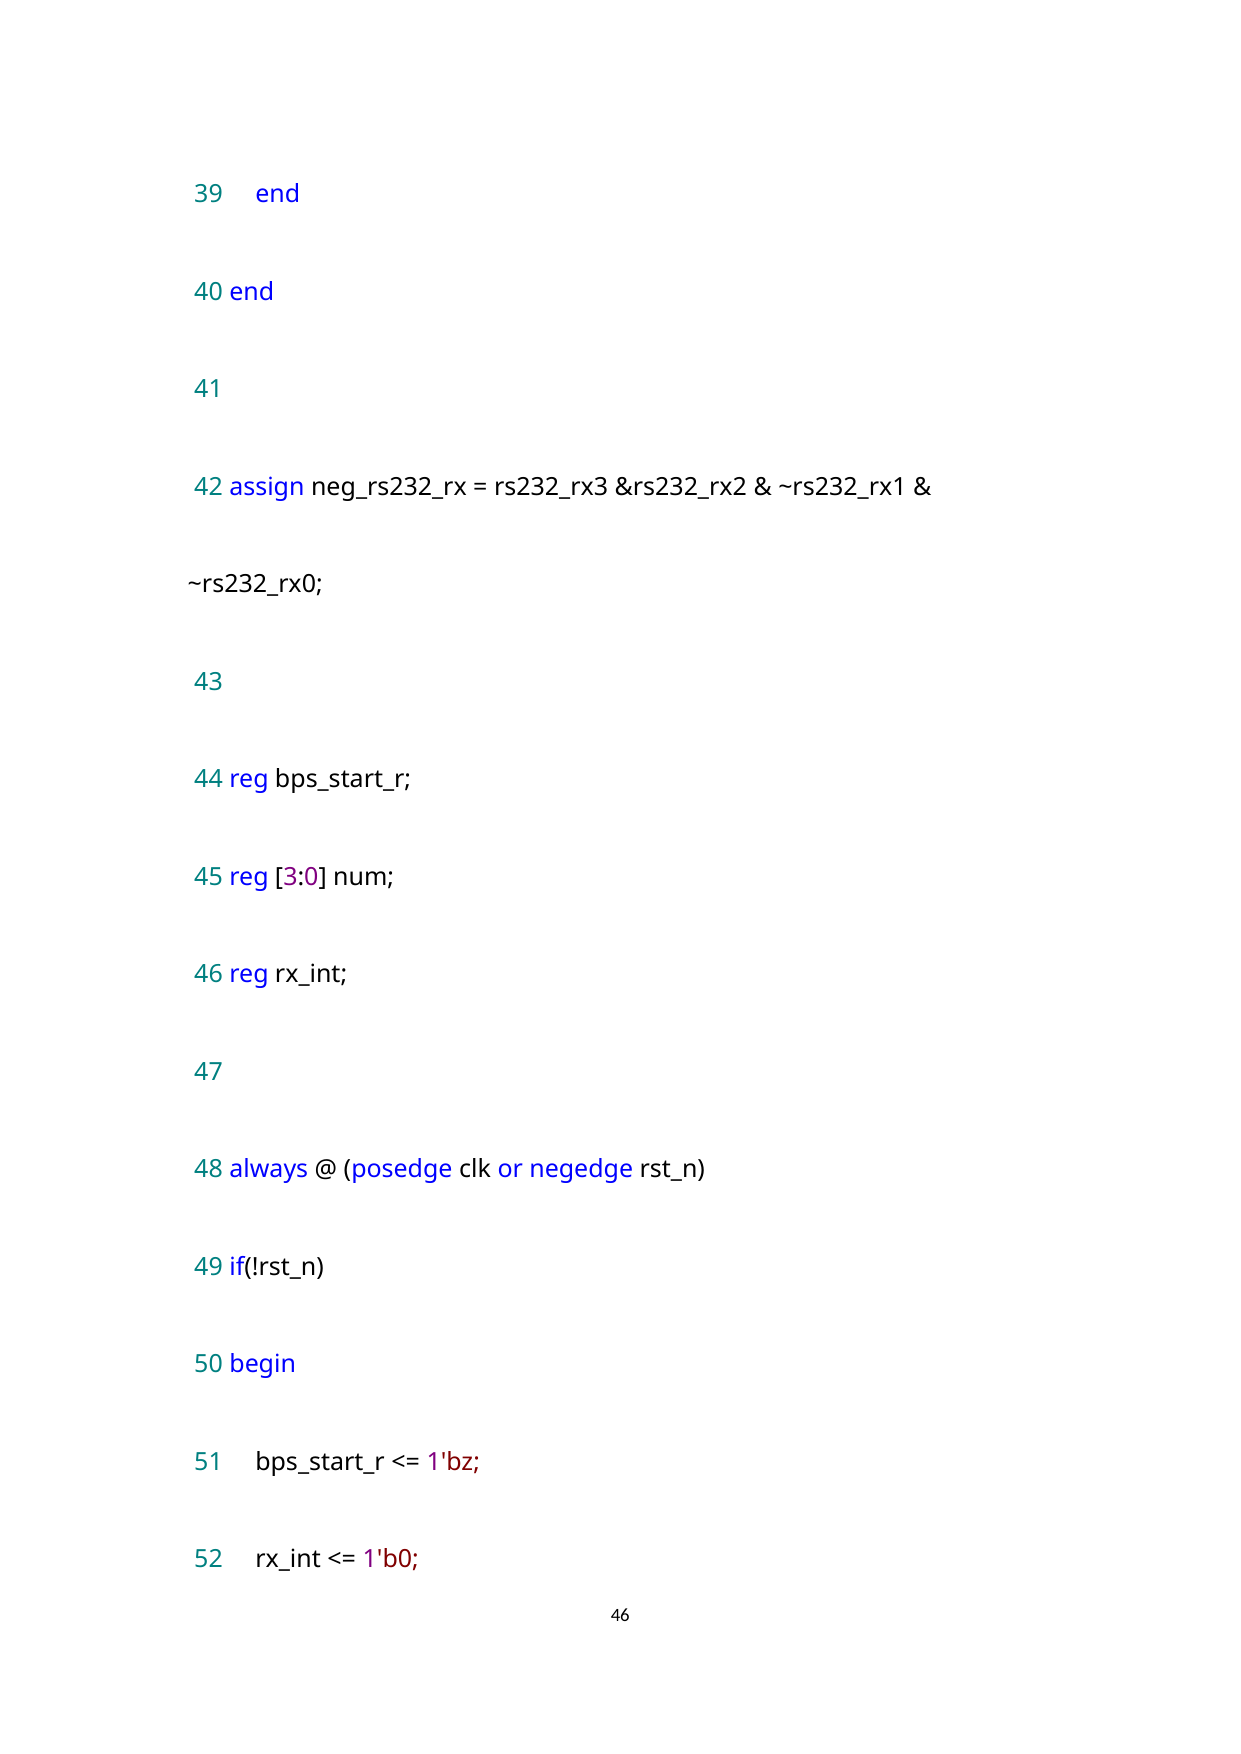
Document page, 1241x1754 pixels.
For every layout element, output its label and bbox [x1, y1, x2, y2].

text [187, 160, 1053, 1590]
